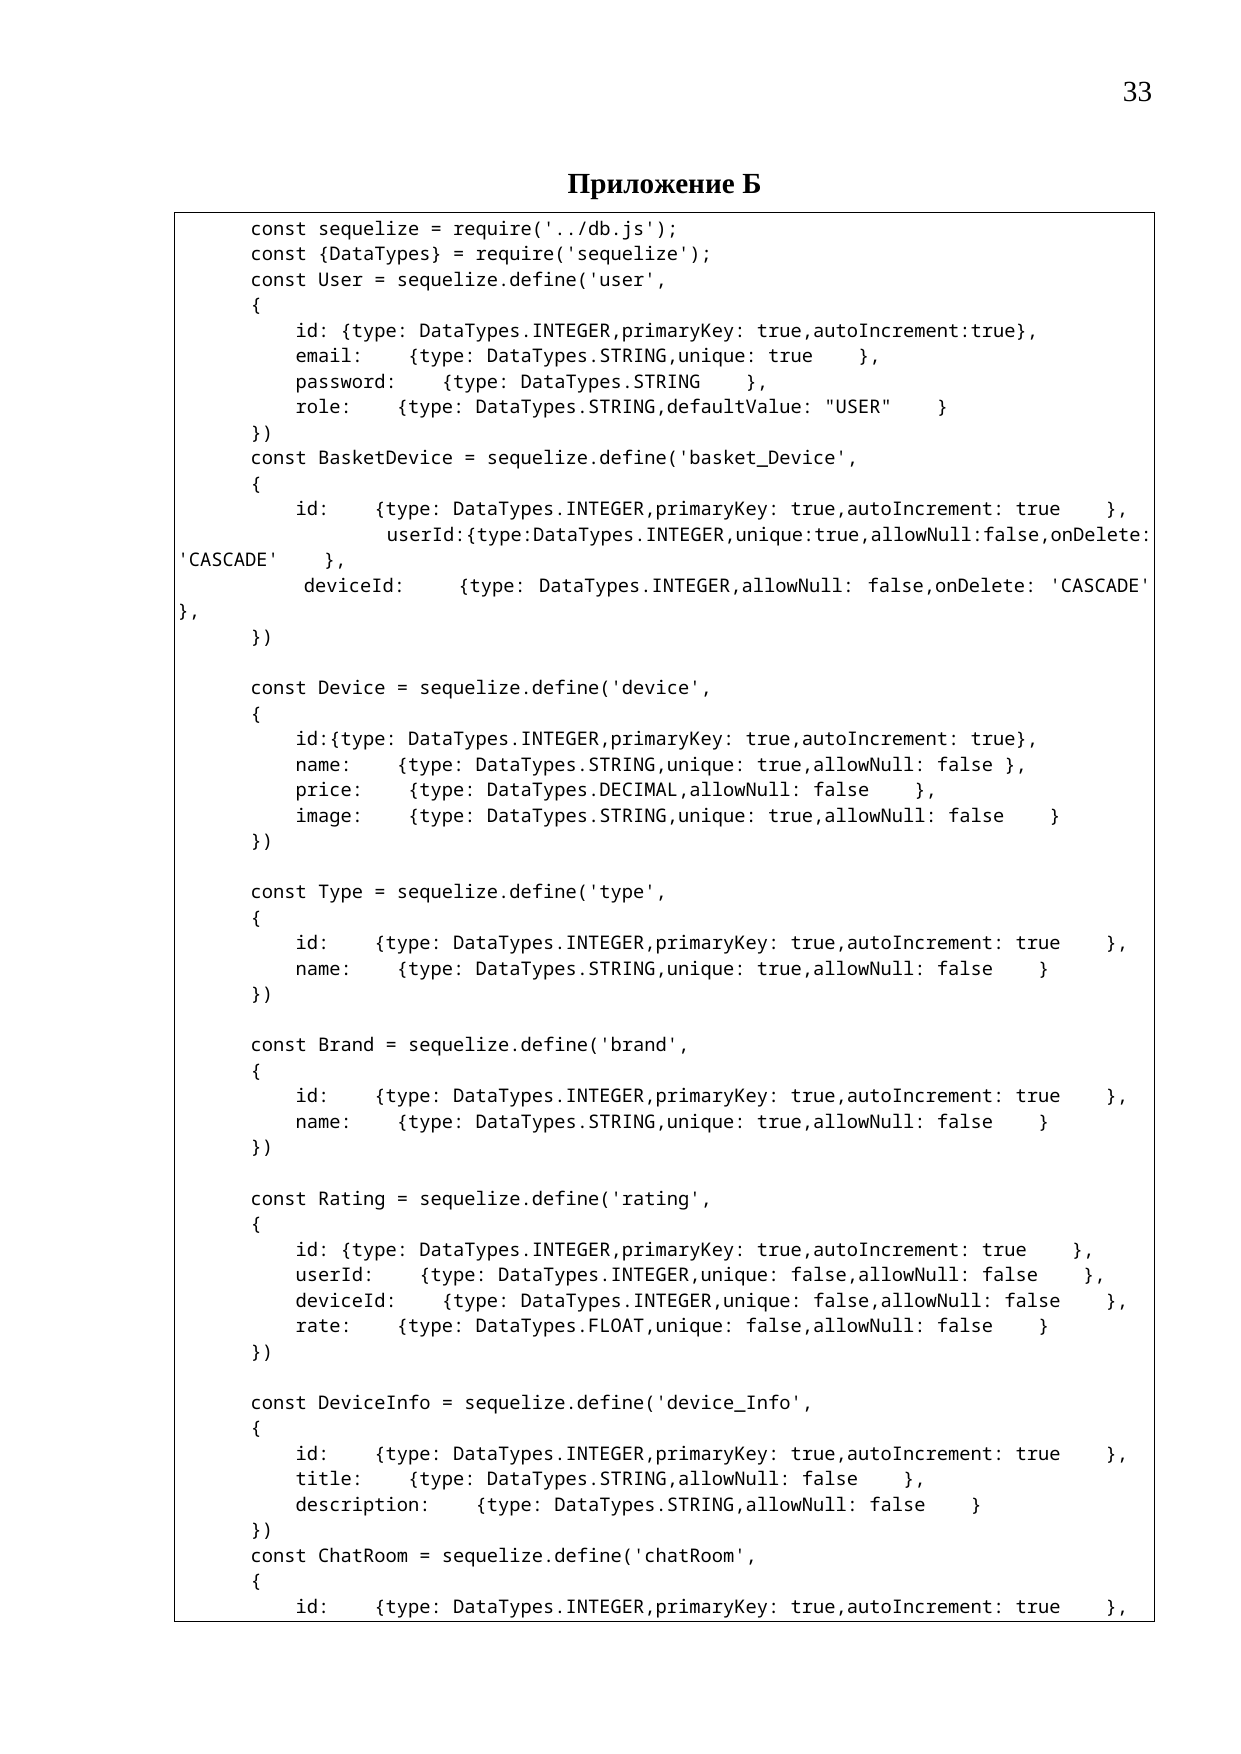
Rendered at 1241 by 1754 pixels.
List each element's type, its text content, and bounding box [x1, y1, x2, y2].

text email: {type: DataTypes.STRING,unique: true }, [177, 343, 1152, 368]
text { [177, 1057, 1152, 1083]
text userId: {type: DataTypes.INTEGER,unique: false,allowNull: false }, [177, 1261, 1152, 1287]
text }) [177, 419, 1152, 445]
text role: {type: DataTypes.STRING,defaultValue: "USER" } [177, 394, 1152, 419]
text const {DataTypes} = require('sequelize'); [177, 241, 1152, 266]
text const ChatRoom = sequelize.define('chatRoom', [177, 1542, 1152, 1568]
text }) [177, 827, 1152, 853]
text { [177, 700, 1152, 725]
text { [177, 292, 1152, 317]
text const Type = sequelize.define('type', [177, 878, 1152, 904]
text const Rating = sequelize.define('rating', [177, 1185, 1152, 1210]
text { [177, 1210, 1152, 1236]
text id: {type: DataTypes.INTEGER,primaryKey: true,autoIncrement: true }, [177, 496, 1152, 521]
text const User = sequelize.define('user', [177, 266, 1152, 292]
text password: {type: DataTypes.STRING }, [177, 368, 1152, 394]
text id: {type: DataTypes.INTEGER,primaryKey: true,autoIncrement: true }, [177, 1083, 1152, 1108]
text id: {type: DataTypes.INTEGER,primaryKey: true,autoIncrement: true }, [177, 929, 1152, 955]
text const Brand = sequelize.define('brand', [177, 1032, 1152, 1057]
text { [177, 1568, 1152, 1590]
text id: {type: DataTypes.INTEGER,primaryKey: true,autoIncrement: true }, [177, 1236, 1152, 1261]
text name: {type: DataTypes.STRING,unique: true,allowNull: false }, [177, 751, 1152, 776]
text name: {type: DataTypes.STRING,unique: true,allowNull: false } [177, 955, 1152, 981]
text deviceId: {type: DataTypes.INTEGER,unique: false,allowNull: false }, [177, 1287, 1152, 1312]
text id: {type: DataTypes.INTEGER,primaryKey: true,autoIncrement: true }, [175, 1590, 1154, 1621]
text id: {type: DataTypes.INTEGER,primaryKey: true,autoIncrement: true }, [177, 1440, 1152, 1466]
text const sequelize = require('../db.js'); [175, 213, 1154, 241]
text rate: {type: DataTypes.FLOAT,unique: false,allowNull: false } [177, 1312, 1152, 1338]
text name: {type: DataTypes.STRING,unique: true,allowNull: false } [177, 1108, 1152, 1134]
text }) [177, 1517, 1152, 1542]
text const DeviceInfo = sequelize.define('device_Info', [177, 1389, 1152, 1414]
text }) [177, 981, 1152, 1006]
text { [177, 470, 1152, 496]
text id:{type: DataTypes.INTEGER,primaryKey: true,autoIncrement: true}, [177, 725, 1152, 751]
text title: {type: DataTypes.STRING,allowNull: false }, [177, 1466, 1152, 1491]
text { [177, 904, 1152, 929]
text price: {type: DataTypes.DECIMAL,allowNull: false }, [177, 776, 1152, 802]
text }) [177, 1134, 1152, 1159]
text }) [177, 1338, 1152, 1363]
text const Device = sequelize.define('device', [177, 674, 1152, 700]
text { [177, 1414, 1152, 1440]
text const BasketDevice = sequelize.define('basket_Device', [177, 445, 1152, 470]
text }) [177, 623, 1152, 649]
text id: {type: DataTypes.INTEGER,primaryKey: true,autoIncrement:true}, [177, 317, 1152, 343]
text description: {type: DataTypes.STRING,allowNull: false } [177, 1491, 1152, 1517]
text image: {type: DataTypes.STRING,unique: true,allowNull: false } [177, 802, 1152, 827]
text userId:{type:DataTypes.INTEGER,unique:true,allowNull:false,onDelete: 'CASCADE' }, [177, 521, 1152, 572]
subtitle Приложение Б [177, 166, 1152, 199]
text deviceId: {type: DataTypes.INTEGER,allowNull: false,onDelete: 'CASCADE' }, [177, 572, 1152, 623]
